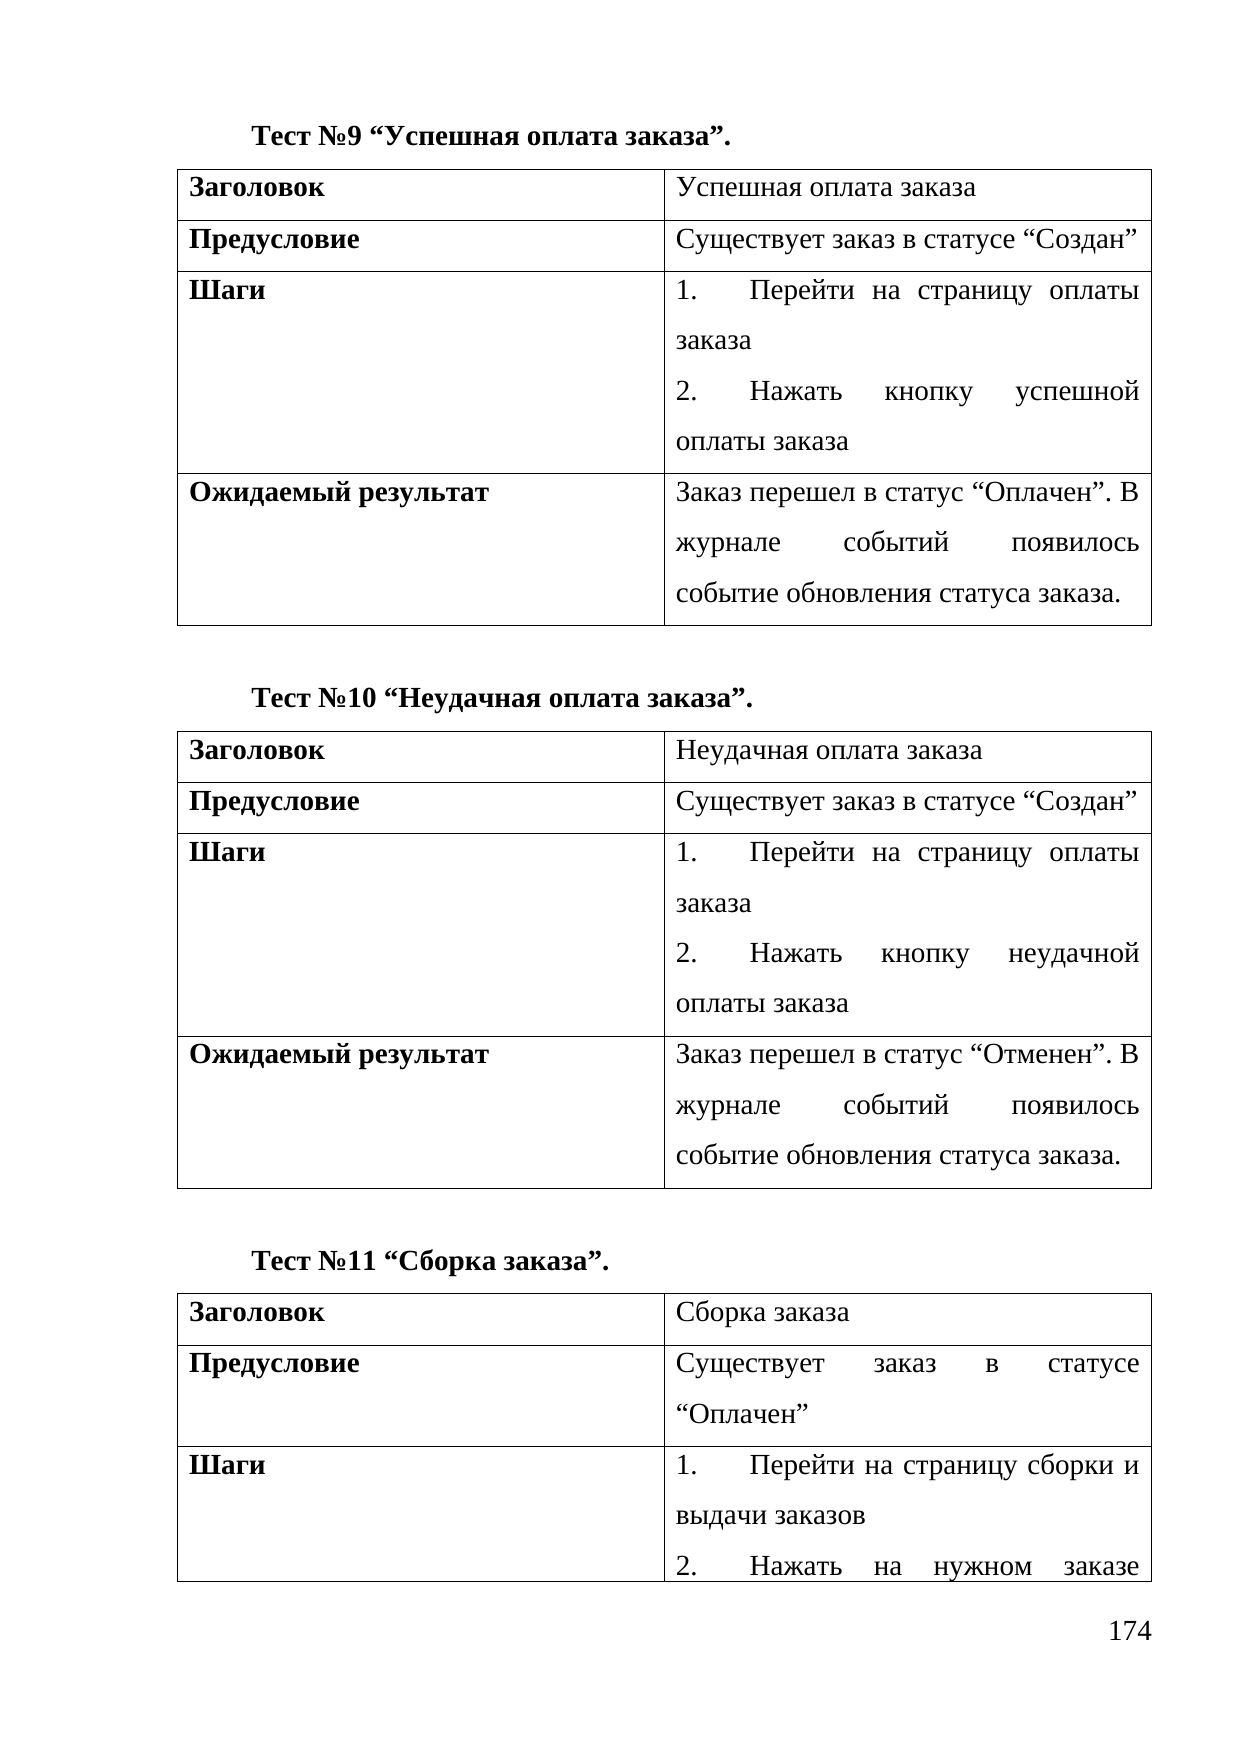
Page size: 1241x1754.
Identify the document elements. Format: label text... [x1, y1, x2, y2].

subtitle Тест №9 “Успешная оплата заказа”. [177, 118, 1152, 152]
table_cell Перейти на страницу оплаты заказа Нажать кнопку неудачной оплаты заказа [665, 834, 1151, 1036]
table_cell Перейти на страницу оплаты заказа Нажать кнопку успешной оплаты заказа [665, 272, 1151, 473]
table_header Заголовок [178, 170, 664, 220]
table_cell Существует заказ в статусе “Создан” [665, 783, 1151, 833]
table_cell Ожидаемый результат [178, 474, 664, 625]
table_cell Заказ перешел в статус “Оплачен”. В журнале событий появилось событие обновления статуса заказа. [665, 474, 1151, 625]
table_cell Шаги [178, 1447, 664, 1581]
table_cell Ожидаемый результат [178, 1037, 664, 1187]
table_cell Существует заказ в статусе “Создан” [665, 221, 1151, 271]
table_cell Шаги [178, 272, 664, 473]
table_header Сборка заказа [665, 1294, 1151, 1344]
table_cell Заказ перешел в статус “Отменен”. В журнале событий появилось событие обновления статуса заказа. [665, 1037, 1151, 1187]
table_cell Предусловие [178, 221, 664, 271]
table_header Успешная оплата заказа [665, 170, 1151, 220]
subtitle Тест №11 “Сборка заказа”. [177, 1243, 1152, 1276]
table_header Заголовок [178, 1294, 664, 1344]
table_header Неудачная оплата заказа [665, 732, 1151, 782]
table_header Заголовок [178, 732, 664, 782]
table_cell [665, 1447, 1151, 1581]
table_cell Существует заказ в статусе “Оплачен” [665, 1346, 1151, 1446]
table_cell Предусловие [178, 1346, 664, 1446]
subtitle Тест №10 “Неудачная оплата заказа”. [177, 681, 1152, 714]
table_cell Предусловие [178, 783, 664, 833]
table_cell Шаги [178, 834, 664, 1036]
